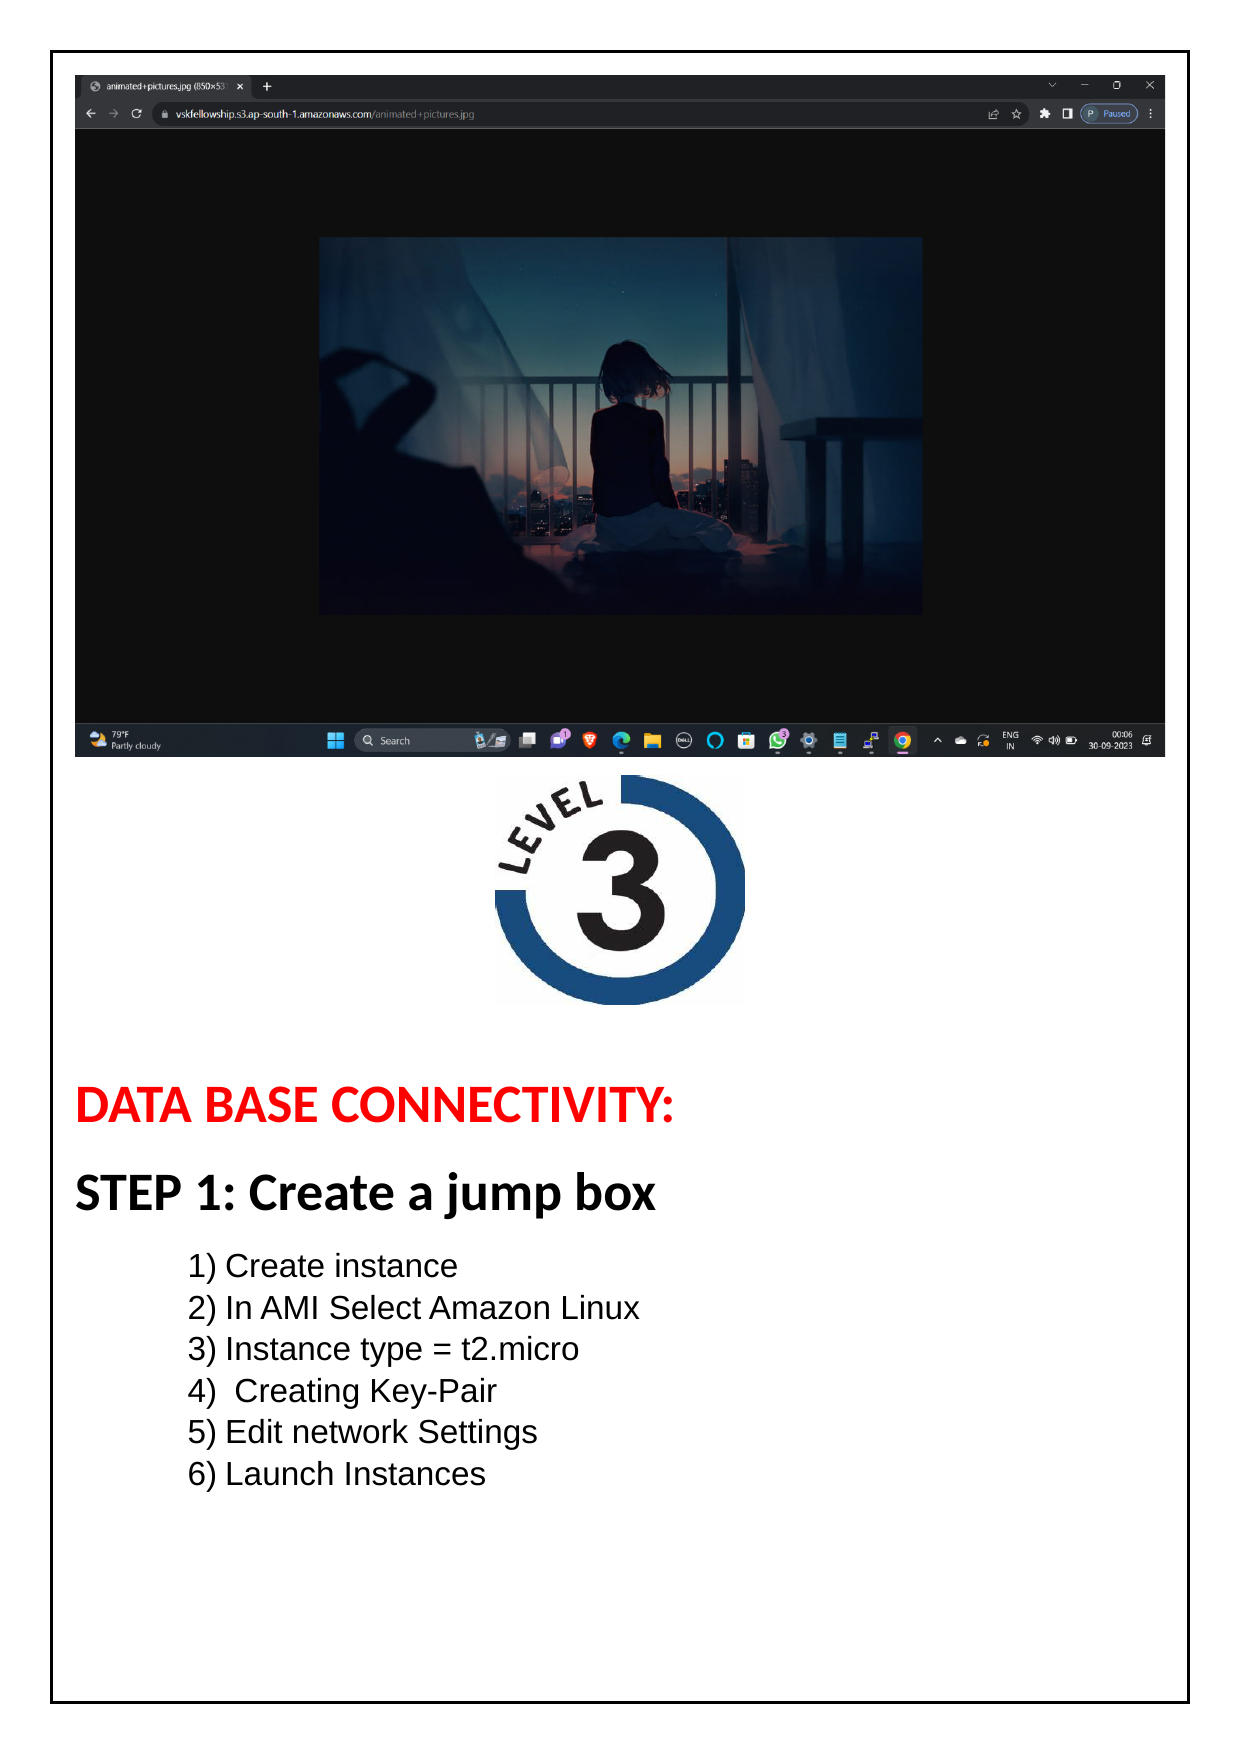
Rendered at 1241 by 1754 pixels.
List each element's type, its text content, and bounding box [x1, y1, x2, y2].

list Edit network Settings [187, 1412, 1165, 1451]
text STEP 1: Create a jump box [75, 1158, 1165, 1224]
list Creating Key-Pair [187, 1371, 1165, 1409]
picture [495, 775, 745, 1005]
list Create instance [187, 1246, 1165, 1285]
text DATA BASE CONNECTIVITY: [75, 1070, 1165, 1136]
picture [75, 75, 1166, 757]
list Launch Instances [187, 1453, 1165, 1492]
list In AMI Select Amazon Linux [187, 1288, 1165, 1326]
list Instance type = t2.micro [187, 1329, 1165, 1368]
